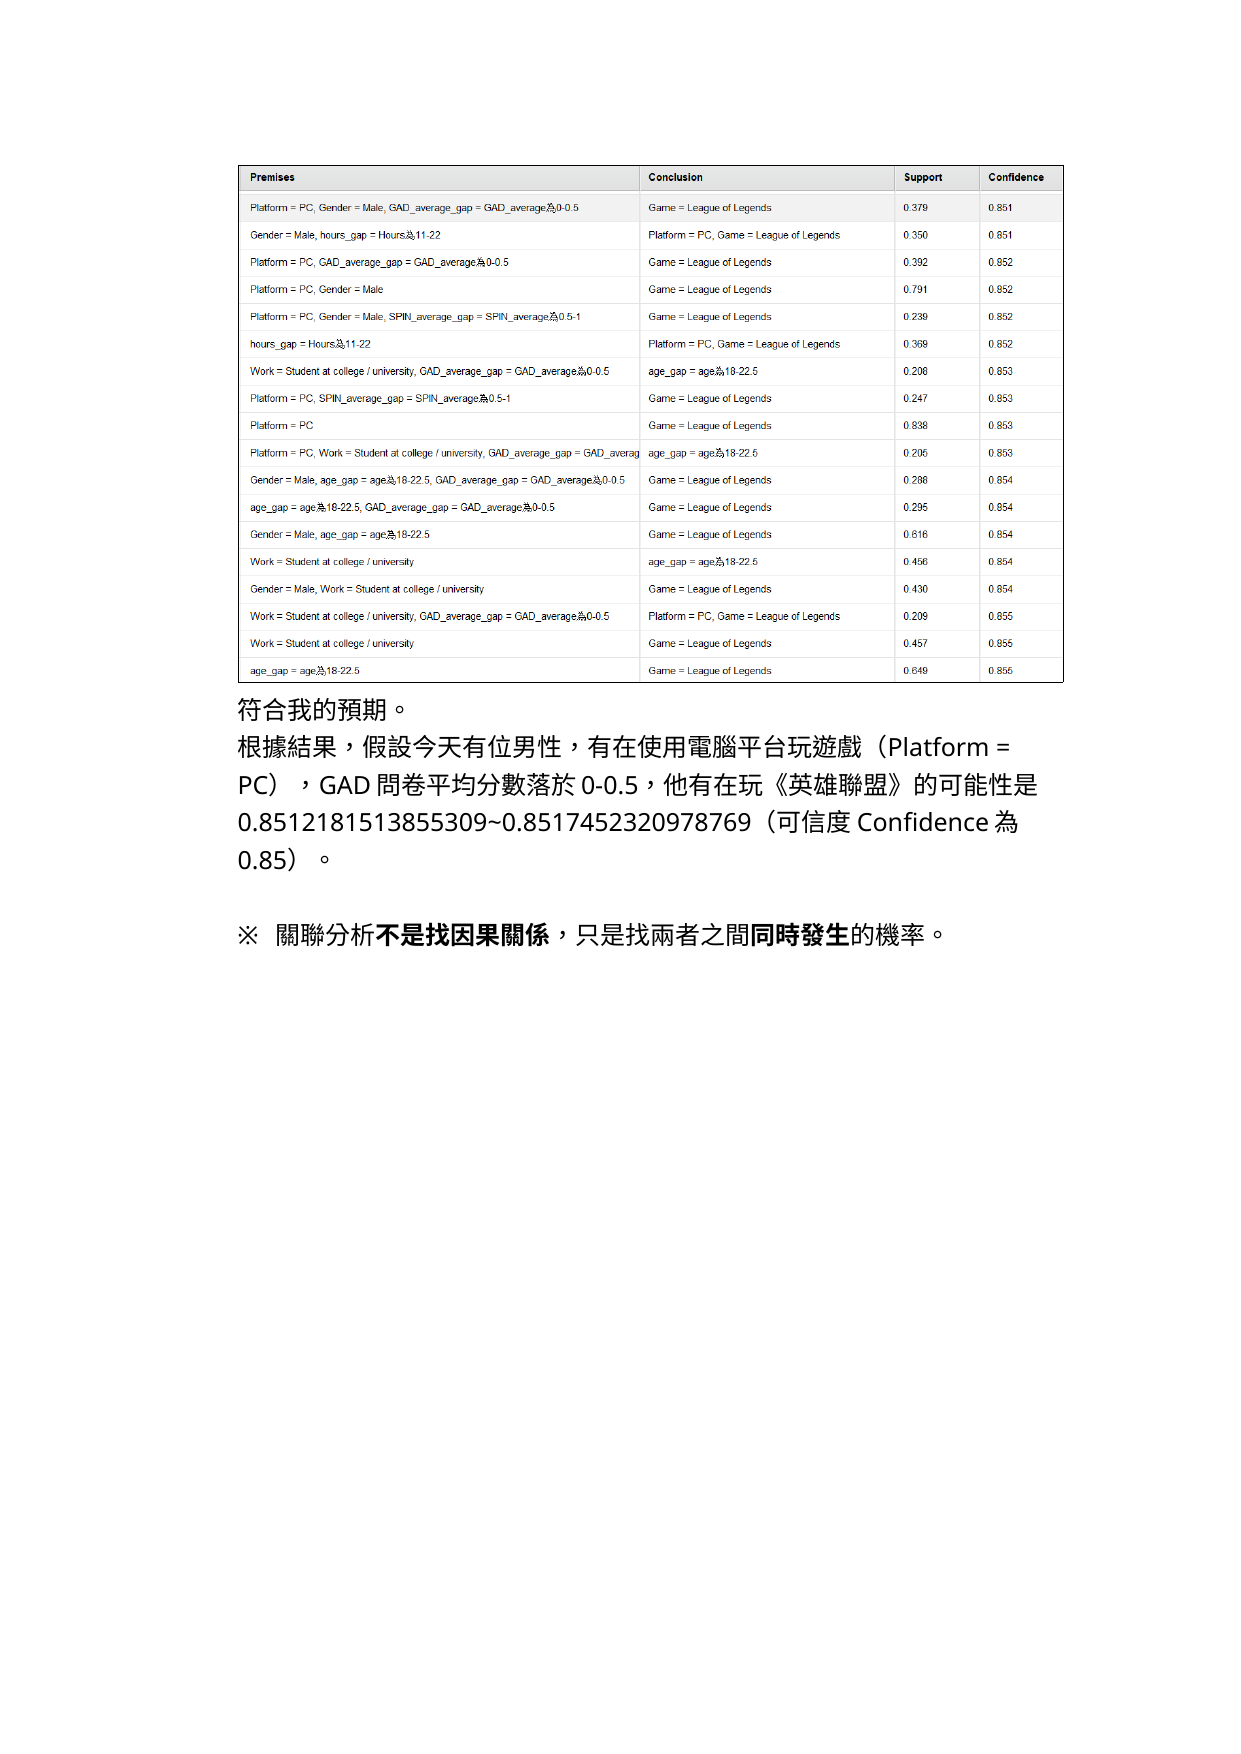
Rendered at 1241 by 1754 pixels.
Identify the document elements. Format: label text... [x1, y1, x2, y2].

picture [239, 166, 1063, 682]
list 關聯分析不是找因果關係，只是找兩者之間同時發生的機率。 [237, 914, 1053, 952]
list 根據結果，假設今天有位男性，有在使用電腦平台玩遊戲（Platform = PC），GAD問卷平均分數落於0-0.5，他有在玩《英雄聯盟》的可能性是 0.8512181513855309~0.8517452320978769（可信度Confidence為 0.85）。 [237, 727, 1053, 877]
